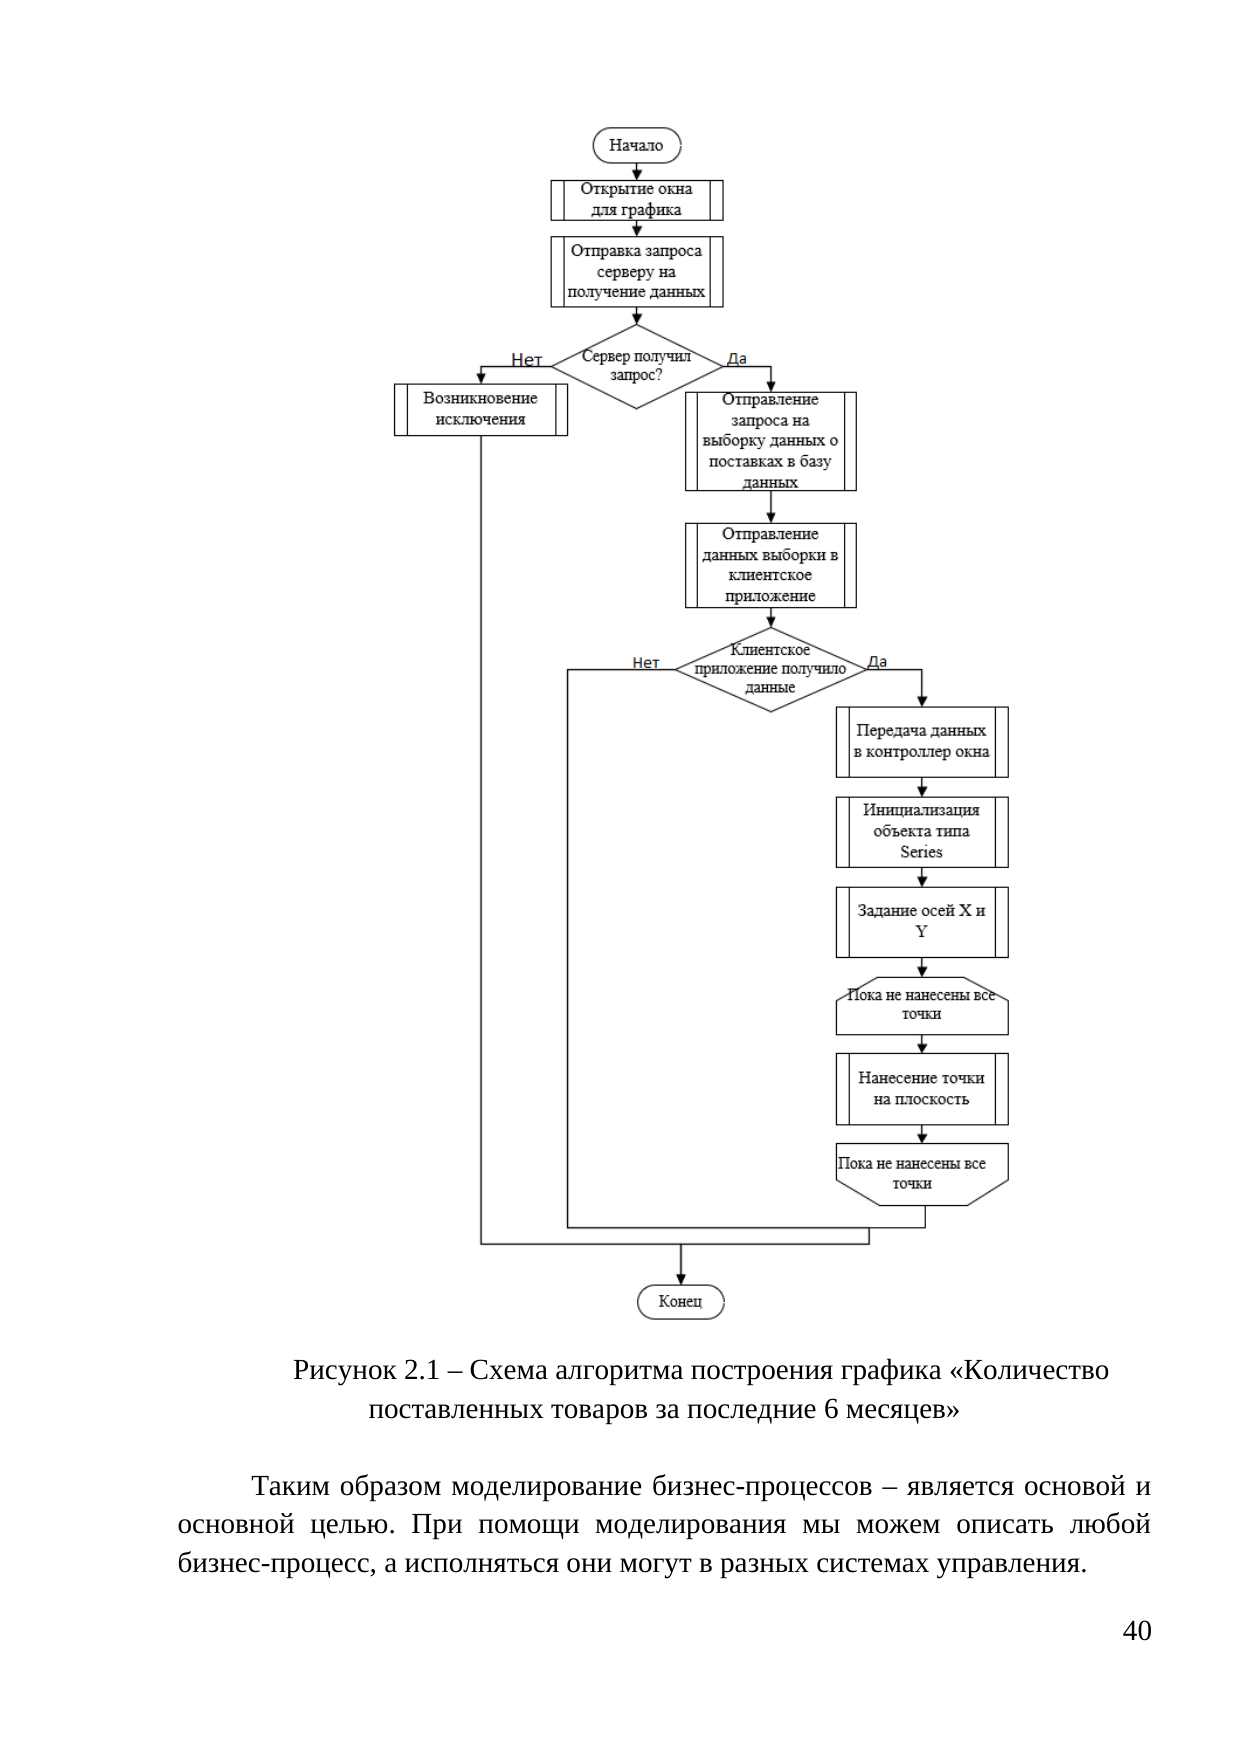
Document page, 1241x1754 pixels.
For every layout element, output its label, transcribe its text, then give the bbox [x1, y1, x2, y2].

text Таким образом моделирование бизнес-процессов – является основой и основной целью. При помощи моделирования мы можем описать любой бизнес-процесс, а исполняться они могут в разных системах управления. [177, 1468, 1152, 1578]
text Рисунок 2.1 – Схема алгоритма построения графика «Количество поставленных товаров за последние 6 месяцев» [177, 1352, 1152, 1424]
picture [366, 118, 1037, 1327]
